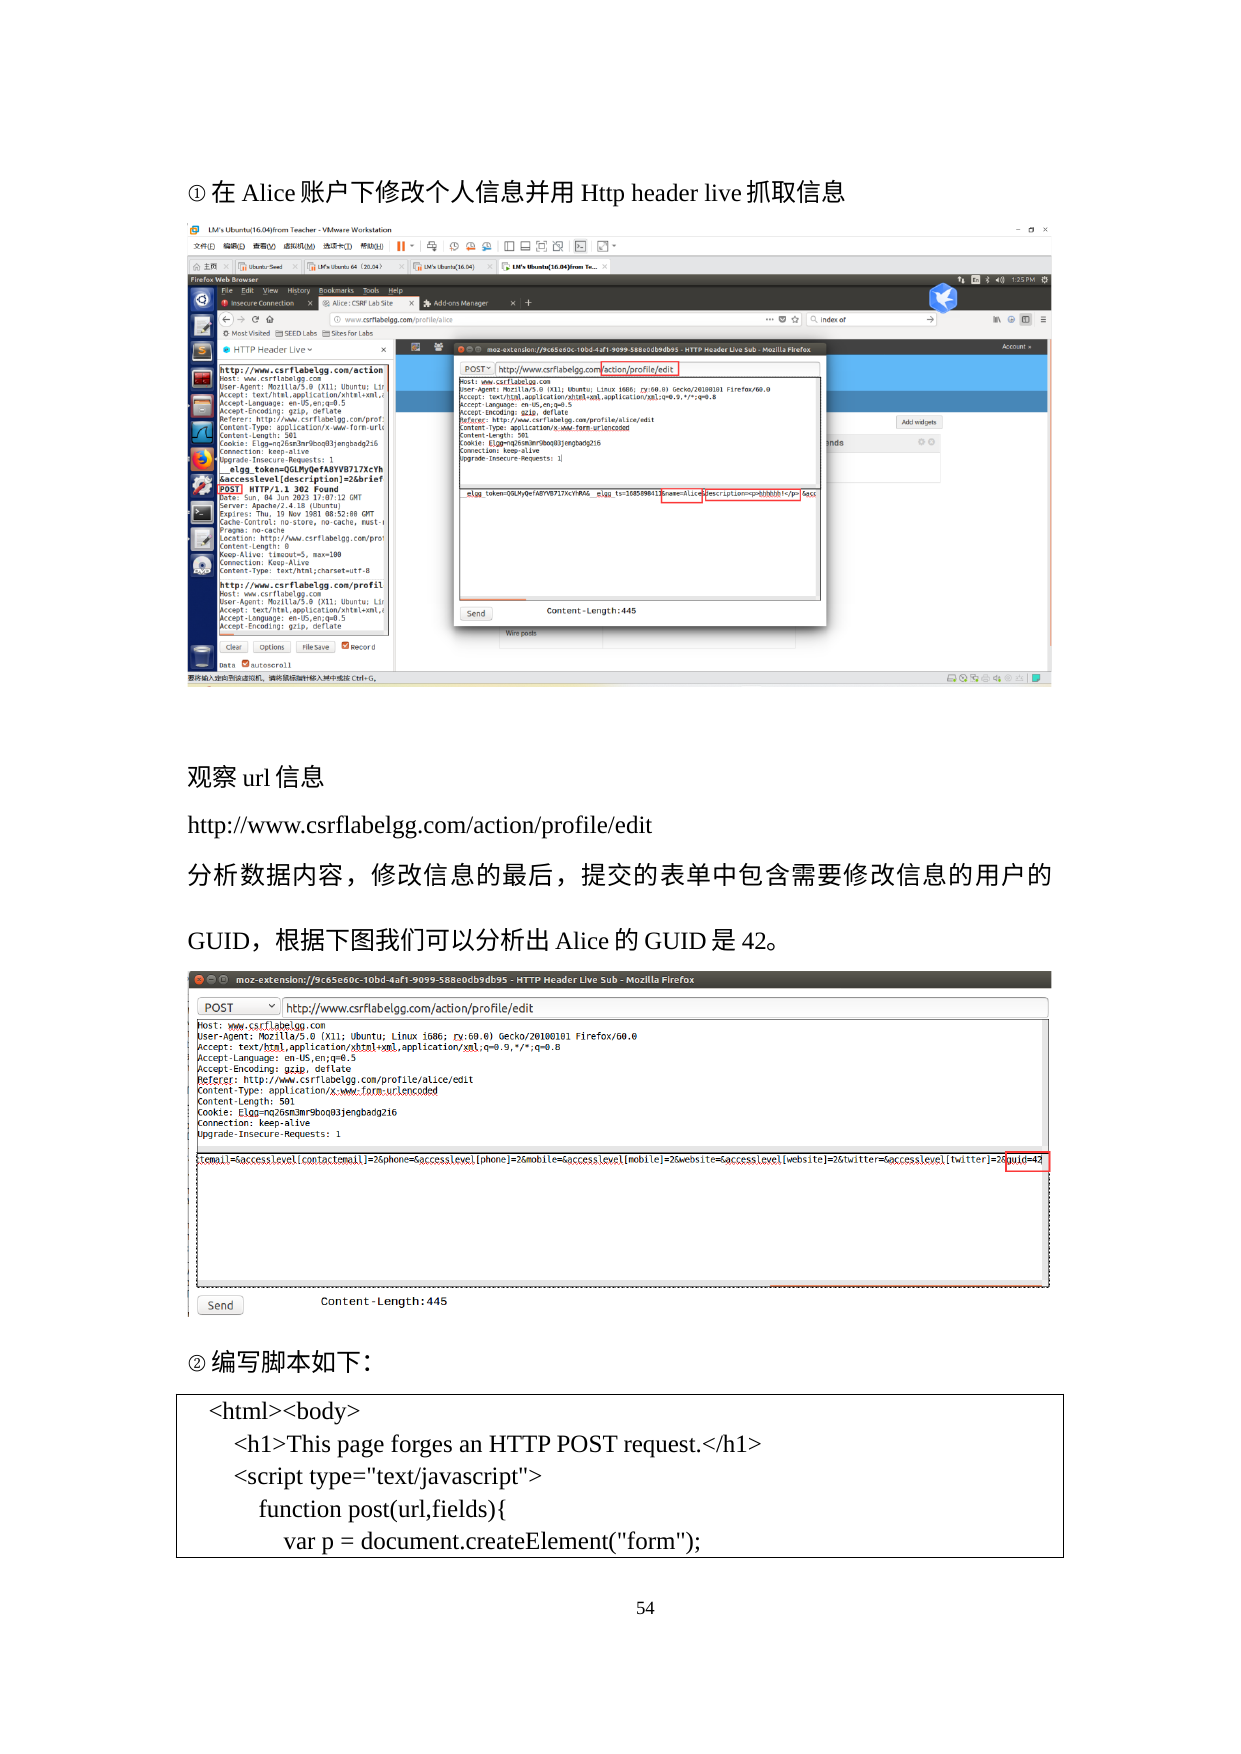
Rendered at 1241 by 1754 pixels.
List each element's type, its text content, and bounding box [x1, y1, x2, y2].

picture [187, 971, 1052, 1317]
text ①在Alice账户下修改个人信息并用Http header live抓取信息 [187, 158, 1053, 223]
text 观察url信息 [187, 743, 1053, 808]
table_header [177, 1395, 1063, 1557]
text 分析数据内容，修改信息的最后，提交的表单中包含需要修改信息的用户的GUID，根据下图我们可以分析出Alice的GUID是42。 [187, 841, 1053, 971]
picture [187, 223, 1052, 687]
text http://www.csrflabelgg.com/action/profile/edit [187, 808, 1053, 841]
text ②编写脚本如下： [187, 1328, 1053, 1393]
